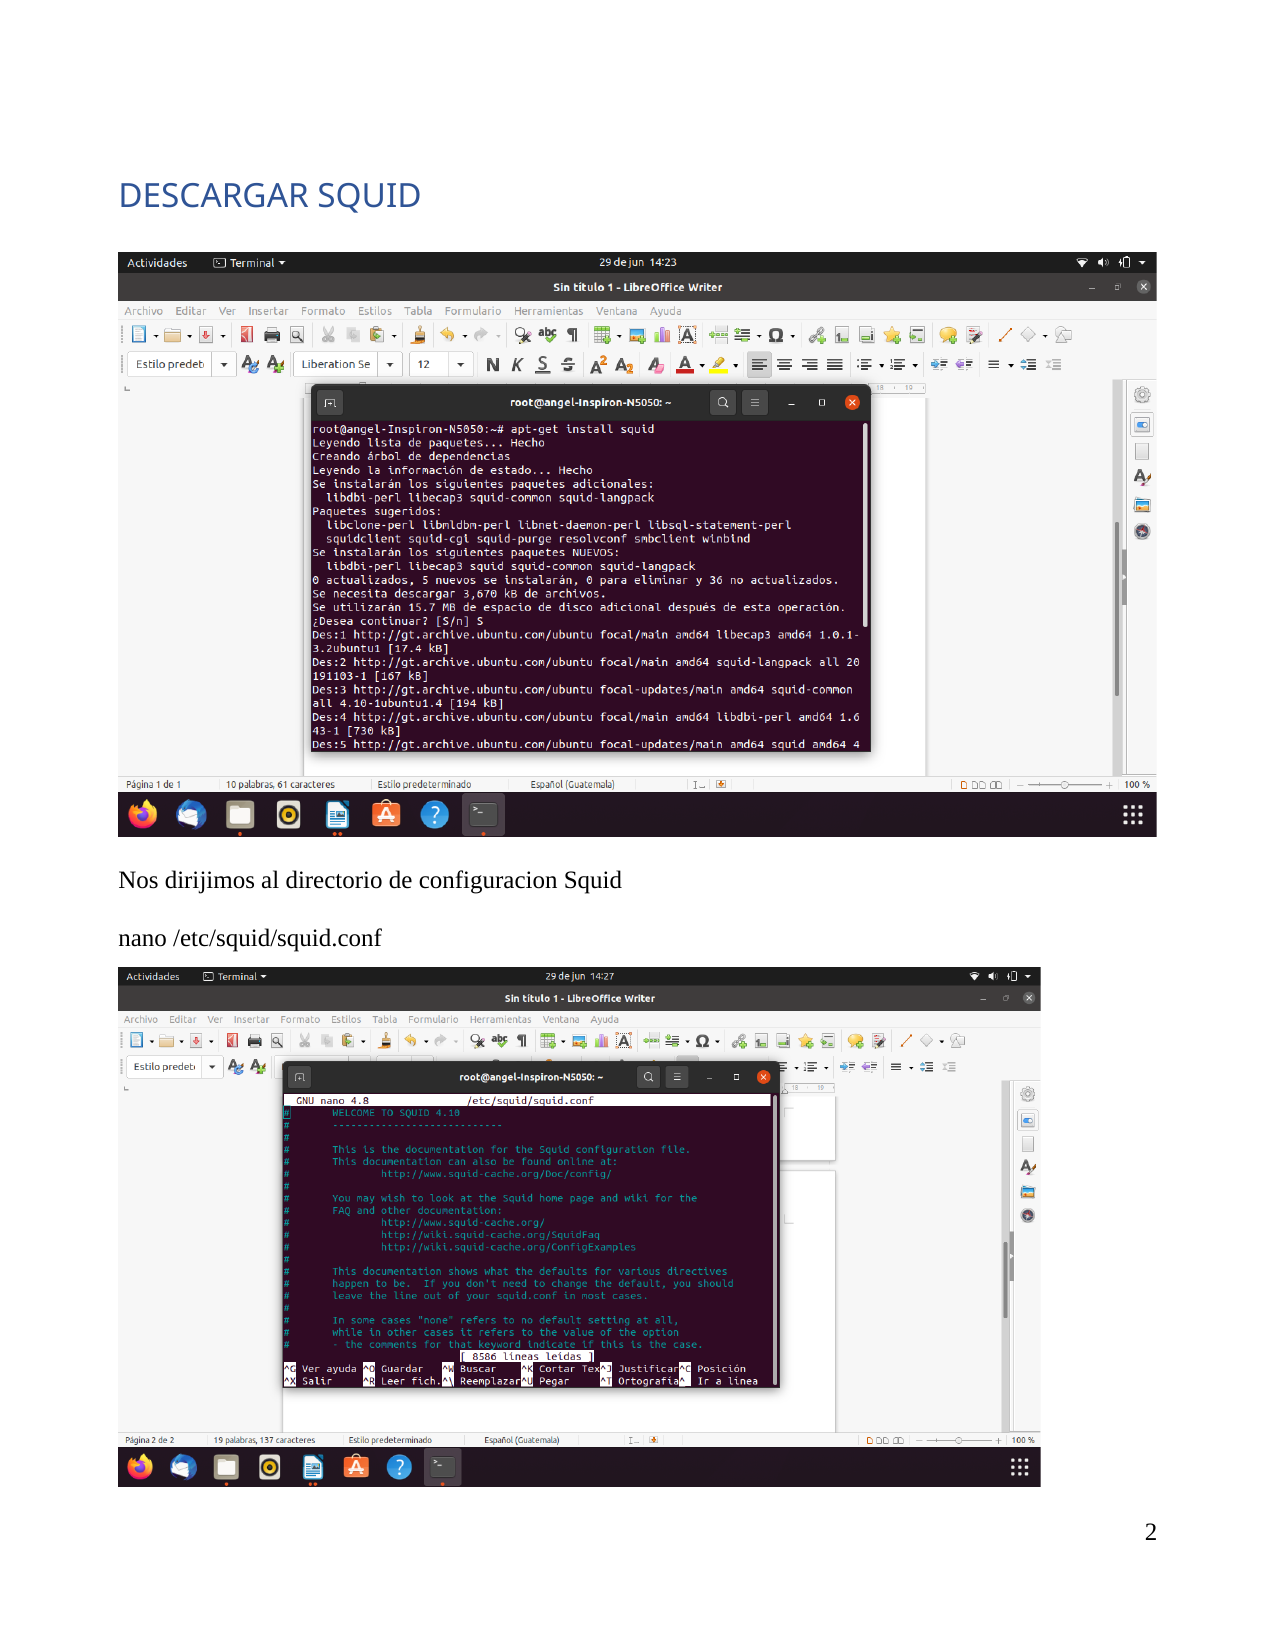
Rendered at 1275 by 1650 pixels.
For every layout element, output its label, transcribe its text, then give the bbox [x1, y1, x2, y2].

picture [118, 252, 1157, 837]
text nano /etc/squid/squid.conf [118, 923, 1157, 951]
picture [118, 967, 1041, 1487]
text Nos dirijimos al directorio de configuracion Squid [118, 865, 1157, 894]
subtitle DESCARGAR SQUID [118, 172, 1157, 217]
